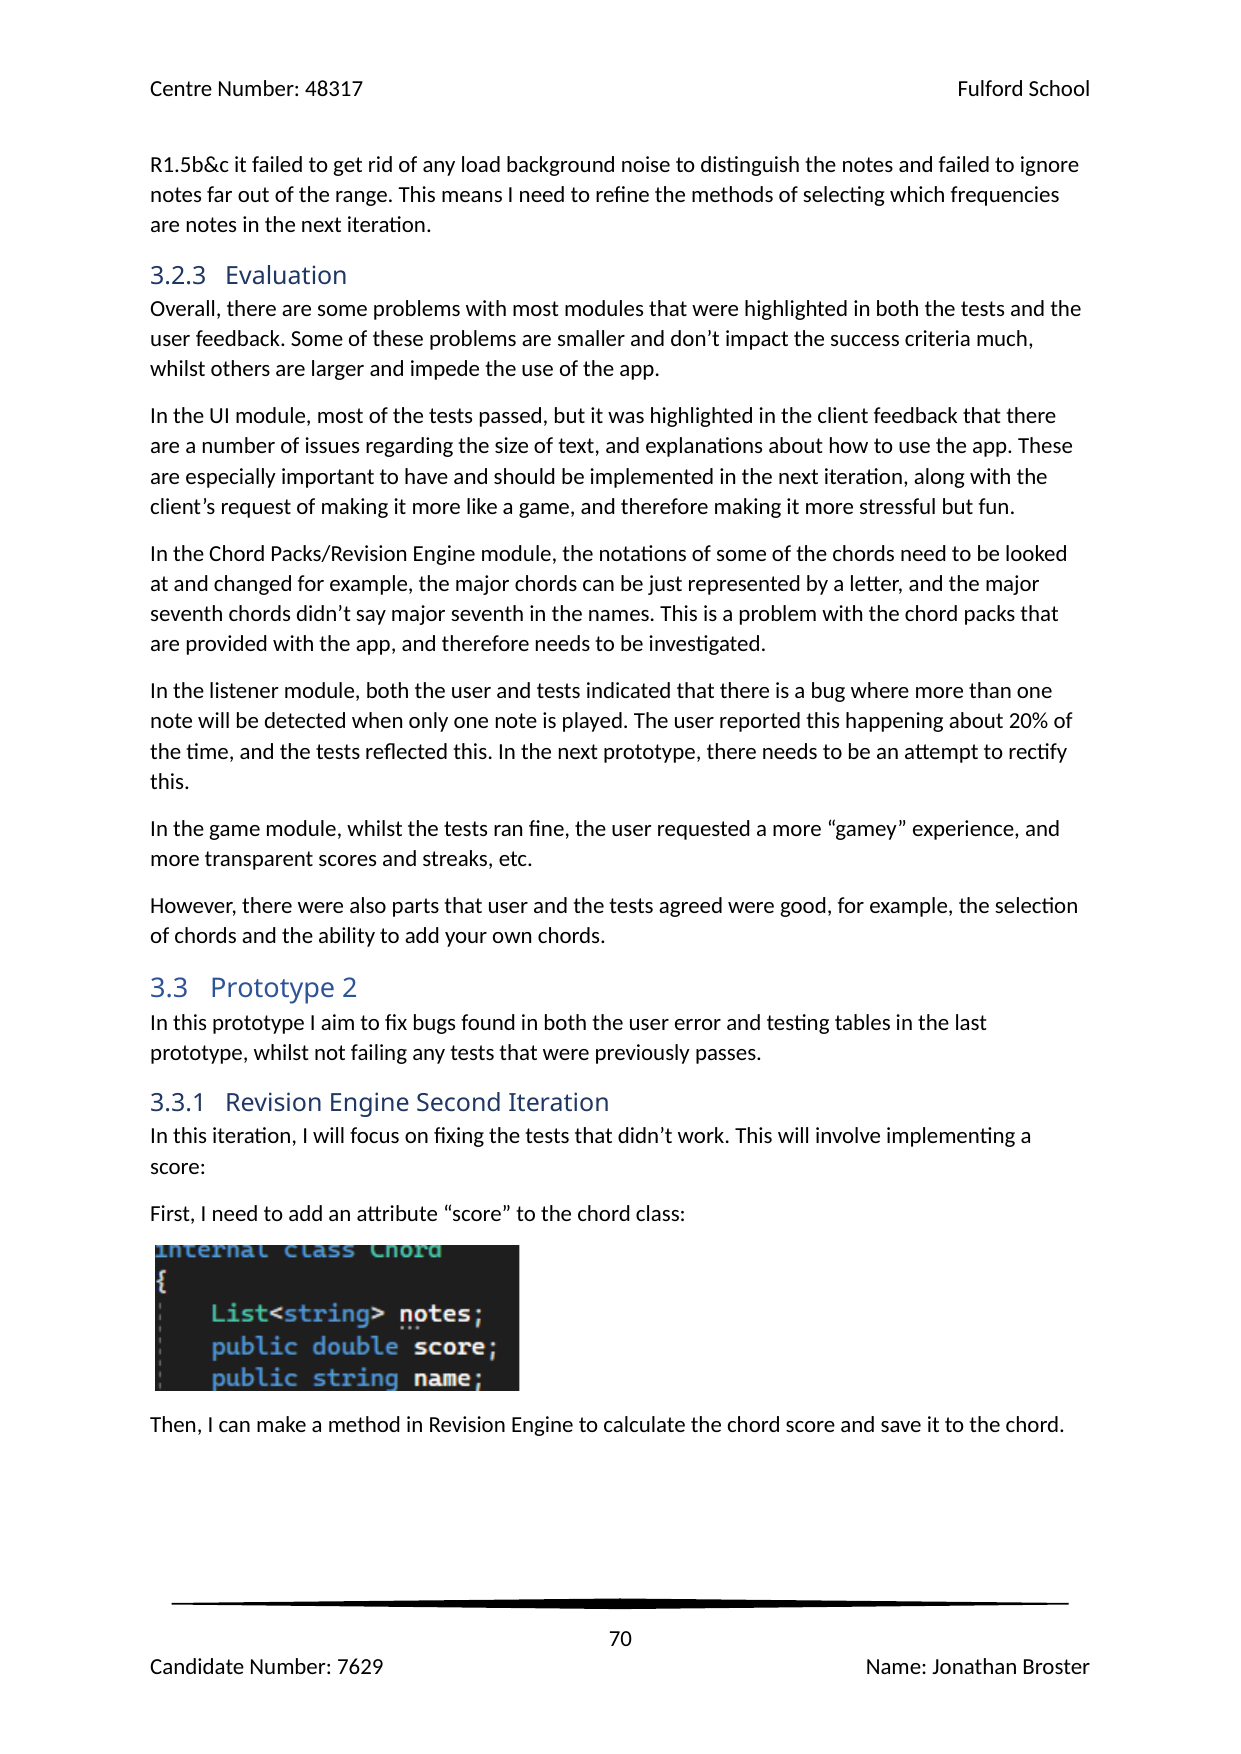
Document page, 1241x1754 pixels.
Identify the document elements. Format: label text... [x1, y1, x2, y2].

text In the game module, whilst the tests ran fine, the user requested a more “gamey” experience, and more transparent scores and streaks, etc. [150, 814, 1090, 872]
subtitle Revision Engine Second Iteration [150, 1085, 1090, 1119]
subtitle Evaluation [150, 257, 1090, 291]
subtitle Prototype 2 [150, 968, 1090, 1005]
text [150, 150, 1090, 238]
picture [155, 1245, 520, 1391]
text In this iteration, I will focus on fixing the tests that didn’t work. This will involve implementing a score: [150, 1122, 1090, 1180]
text In this prototype I aim to fix bugs found in both the user error and testing tables in the last prototype, whilst not failing any tests that were previously passes. [150, 1008, 1090, 1066]
text However, there were also parts that user and the tests agreed were good, for example, the selection of chords and the ability to add your own chords. [150, 891, 1090, 949]
text Overall, there are some problems with most modules that were highlighted in both the tests and the user feedback. Some of these problems are smaller and don’t impact the success criteria much, whilst others are larger and impede the use of the app. [150, 294, 1090, 382]
text In the listener module, both the user and tests indicated that there is a bug where more than one note will be detected when only one note is played. The user reported this happening about 20% of the time, and the tests reflected this. In the next prototype, there needs to be an attempt to rectify this. [150, 676, 1090, 795]
text In the Chord Packs/Revision Engine module, the notations of some of the chords need to be looked at and changed for example, the major chords can be just represented by a letter, and the major seventh chords didn’t say major seventh in the names. This is a problem with the chord packs that are provided with the app, and therefore needs to be investigated. [150, 539, 1090, 657]
text Then, I can make a method in Revision Engine to calculate the chord score and save it to the chord. [150, 1410, 1090, 1438]
text First, I need to add an attribute “score” to the chord class: [150, 1199, 1090, 1227]
text In the UI module, most of the tests passed, but it was highlighted in the client feedback that there are a number of issues regarding the size of text, and explanations about how to use the app. These are especially important to have and should be implemented in the next iteration, along with the client’s request of making it more like a game, and therefore making it more stressful but fun. [150, 401, 1090, 520]
